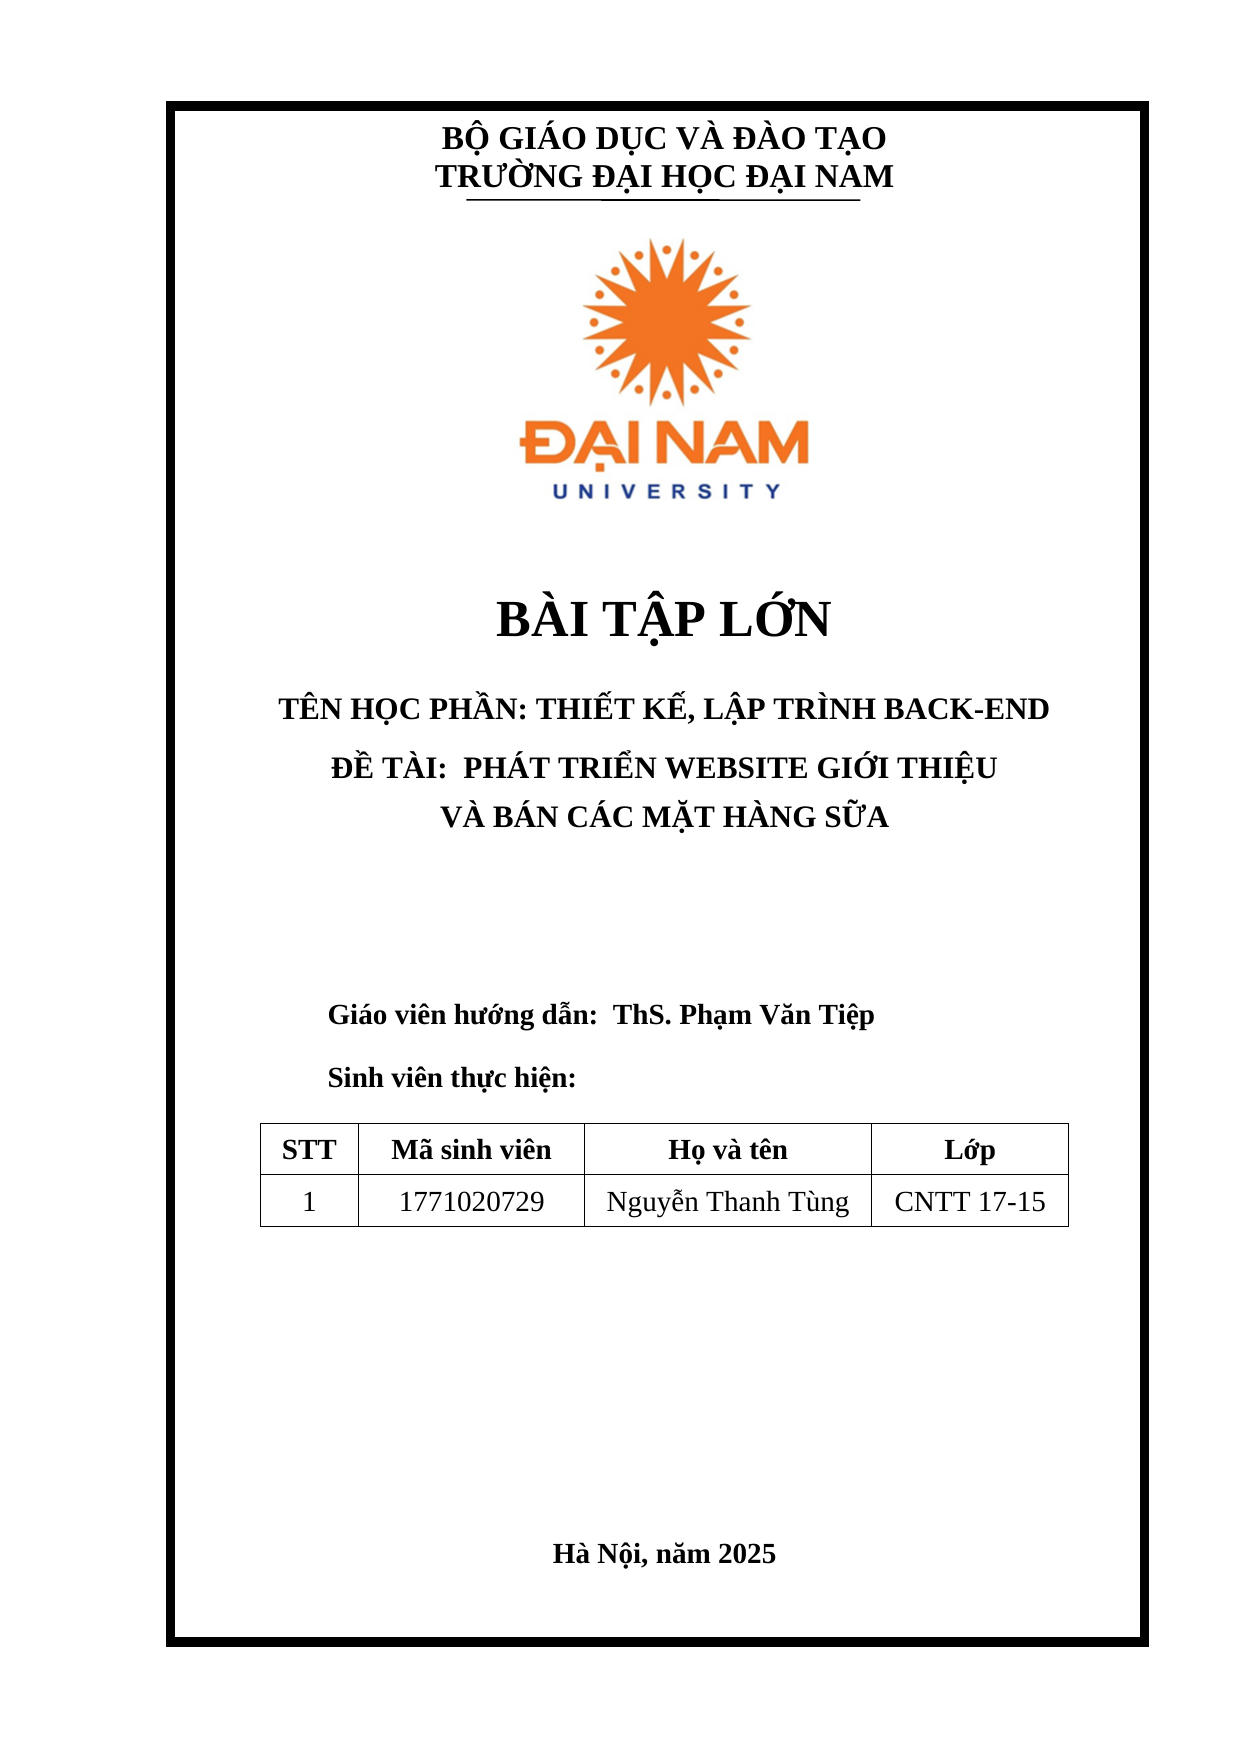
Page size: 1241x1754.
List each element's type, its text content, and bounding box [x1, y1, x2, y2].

table_cell CNTT 17-15 [872, 1175, 1068, 1226]
table_cell Nguyễn Thanh Tùng [585, 1175, 871, 1226]
table_header Lớp [872, 1124, 1068, 1174]
text Sinh viên thực hiện: [252, 1060, 1152, 1094]
text Giáo viên hướng dẫn: ThS. Phạm Văn Tiệp [252, 997, 1152, 1031]
text ĐỀ TÀI: PHÁT TRIỂN WEBSITE GIỚI THIỆU [177, 749, 1152, 785]
text BỘ GIÁO DỤC VÀ ĐÀO TẠO [177, 118, 1152, 156]
table_header Mã sinh viên [359, 1124, 584, 1174]
text VÀ BÁN CÁC MẶT HÀNG SỮA [177, 798, 1152, 834]
text TRƯỜNG ĐẠI HỌC ĐẠI NAM [177, 156, 1152, 195]
text Hà Nội, năm 2025 [177, 1537, 1152, 1570]
picture [480, 194, 848, 199]
table_cell 1 [261, 1175, 358, 1226]
text BÀI TẬP LỚN [177, 588, 1152, 648]
table_header Họ và tên [585, 1124, 871, 1174]
text TÊN HỌC PHẦN: THIẾT KẾ, LẬP TRÌNH BACK-END [177, 690, 1152, 726]
table_header STT [261, 1124, 358, 1174]
picture [480, 201, 848, 561]
table_cell 1771020729 [359, 1175, 584, 1226]
